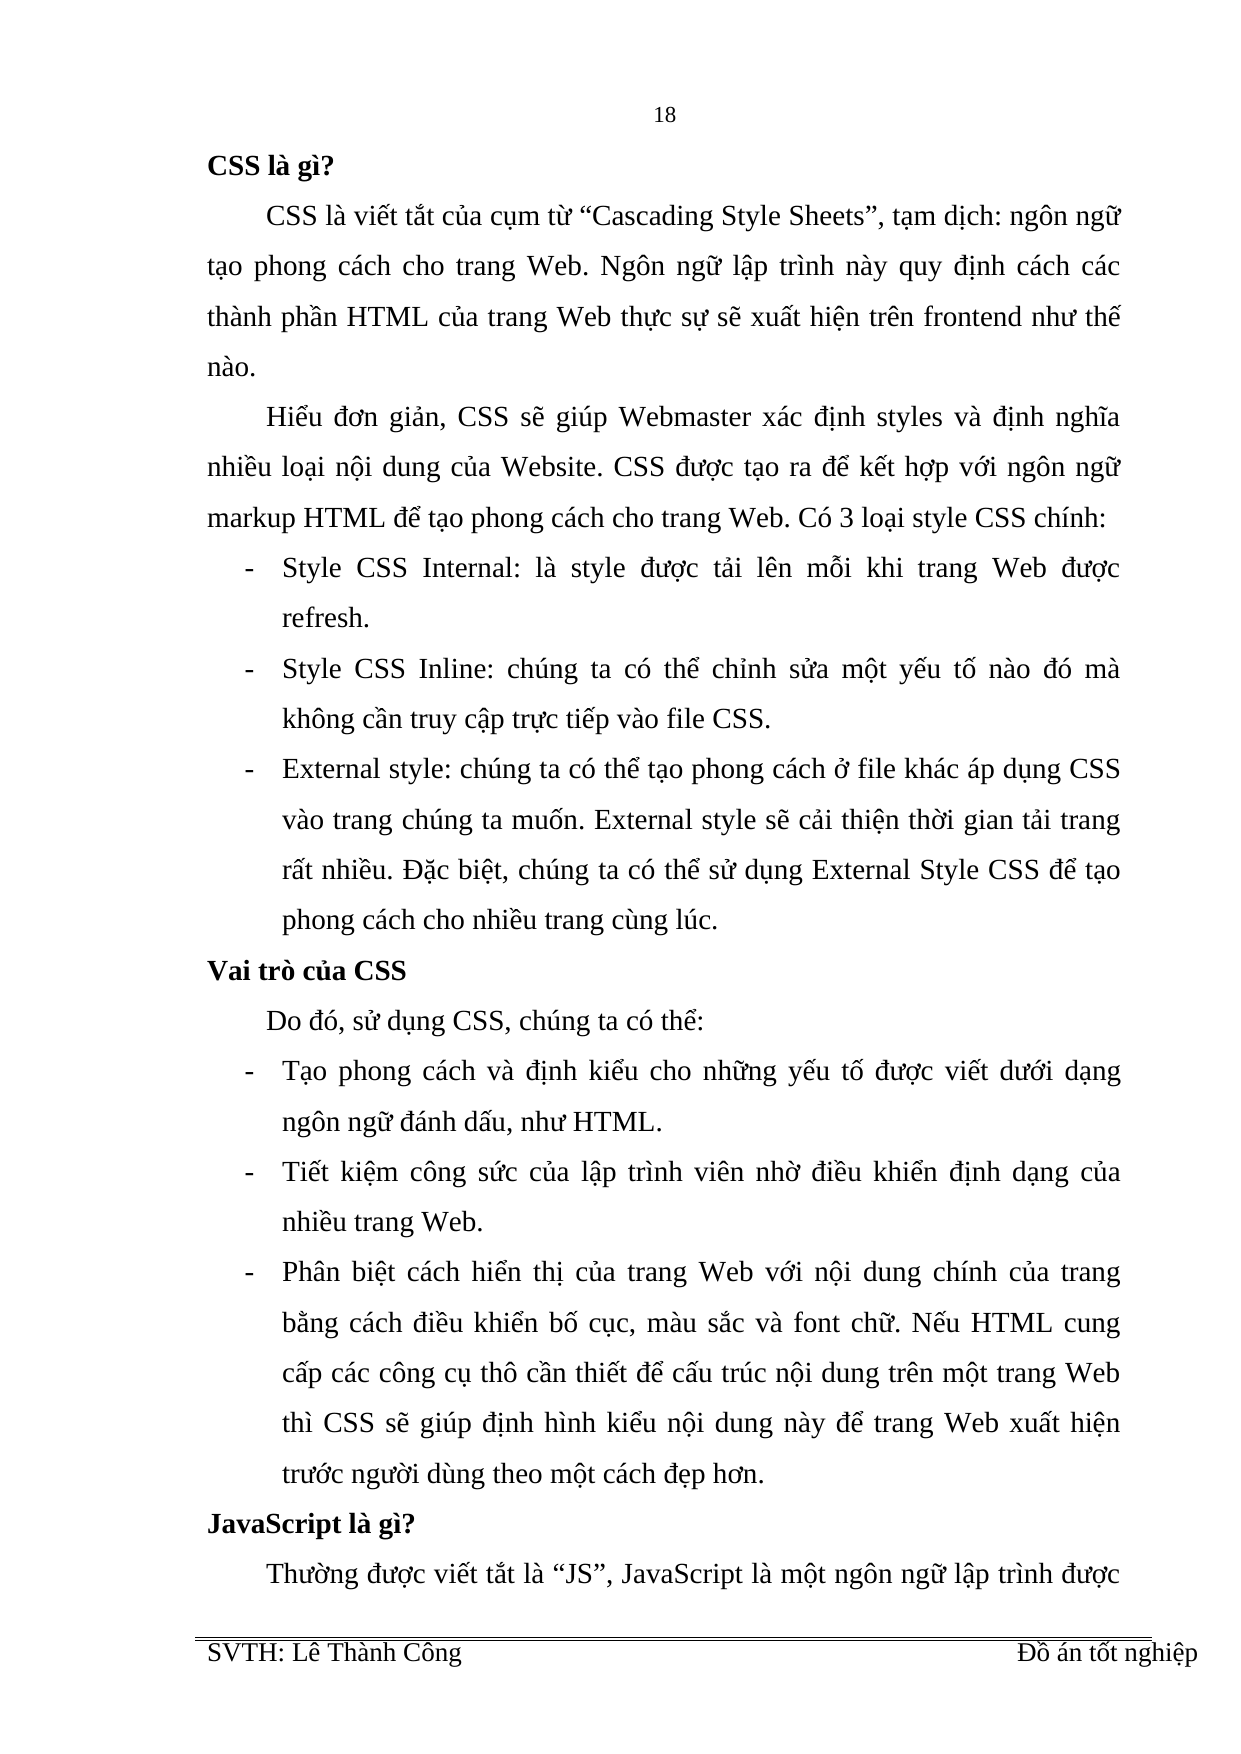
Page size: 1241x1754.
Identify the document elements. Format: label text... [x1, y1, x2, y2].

text Do đó, sử dụng CSS, chúng ta có thể: [207, 1003, 1122, 1037]
text CSS là gì? [207, 148, 1122, 181]
list Tạo phong cách và định kiểu cho những yếu tố được viết dưới dạng ngôn ngữ đánh dấu, như HTML. [244, 1053, 1122, 1137]
text JavaScript là gì? [207, 1506, 1122, 1540]
text CSS là viết tắt của cụm từ “Cascading Style Sheets”, tạm dịch: ngôn ngữ tạo phong cách cho trang Web. Ngôn ngữ lập trình này quy định cách các thành phần HTML của trang Web thực sự sẽ xuất hiện trên frontend như thế nào. [207, 198, 1122, 382]
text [207, 1556, 1122, 1590]
text Vai trò của CSS [207, 953, 1122, 986]
list External style: chúng ta có thể tạo phong cách ở file khác áp dụng CSS vào trang chúng ta muốn. External style sẽ cải thiện thời gian tải trang rất nhiều. Đặc biệt, chúng ta có thể sử dụng External Style CSS để tạo phong cách cho nhiều trang cùng lúc. [244, 751, 1122, 936]
list Tiết kiệm công sức của lập trình viên nhờ điều khiển định dạng của nhiều trang Web. [244, 1154, 1122, 1238]
list Phân biệt cách hiển thị của trang Web với nội dung chính của trang bằng cách điều khiển bố cục, màu sắc và font chữ. Nếu HTML cung cấp các công cụ thô cần thiết để cấu trúc nội dung trên một trang Web thì CSS sẽ giúp định hình kiểu nội dung này để trang Web xuất hiện trước người dùng theo một cách đẹp hơn. [244, 1254, 1122, 1489]
list Style CSS Inline: chúng ta có thể chỉnh sửa một yếu tố nào đó mà không cần truy cập trực tiếp vào file CSS. [244, 651, 1122, 735]
text Hiểu đơn giản, CSS sẽ giúp Webmaster xác định styles và định nghĩa nhiều loại nội dung của Website. CSS được tạo ra để kết hợp với ngôn ngữ markup HTML để tạo phong cách cho trang Web. Có 3 loại style CSS chính: [207, 399, 1122, 533]
list Style CSS Internal: là style được tải lên mỗi khi trang Web được refresh. [244, 550, 1122, 634]
